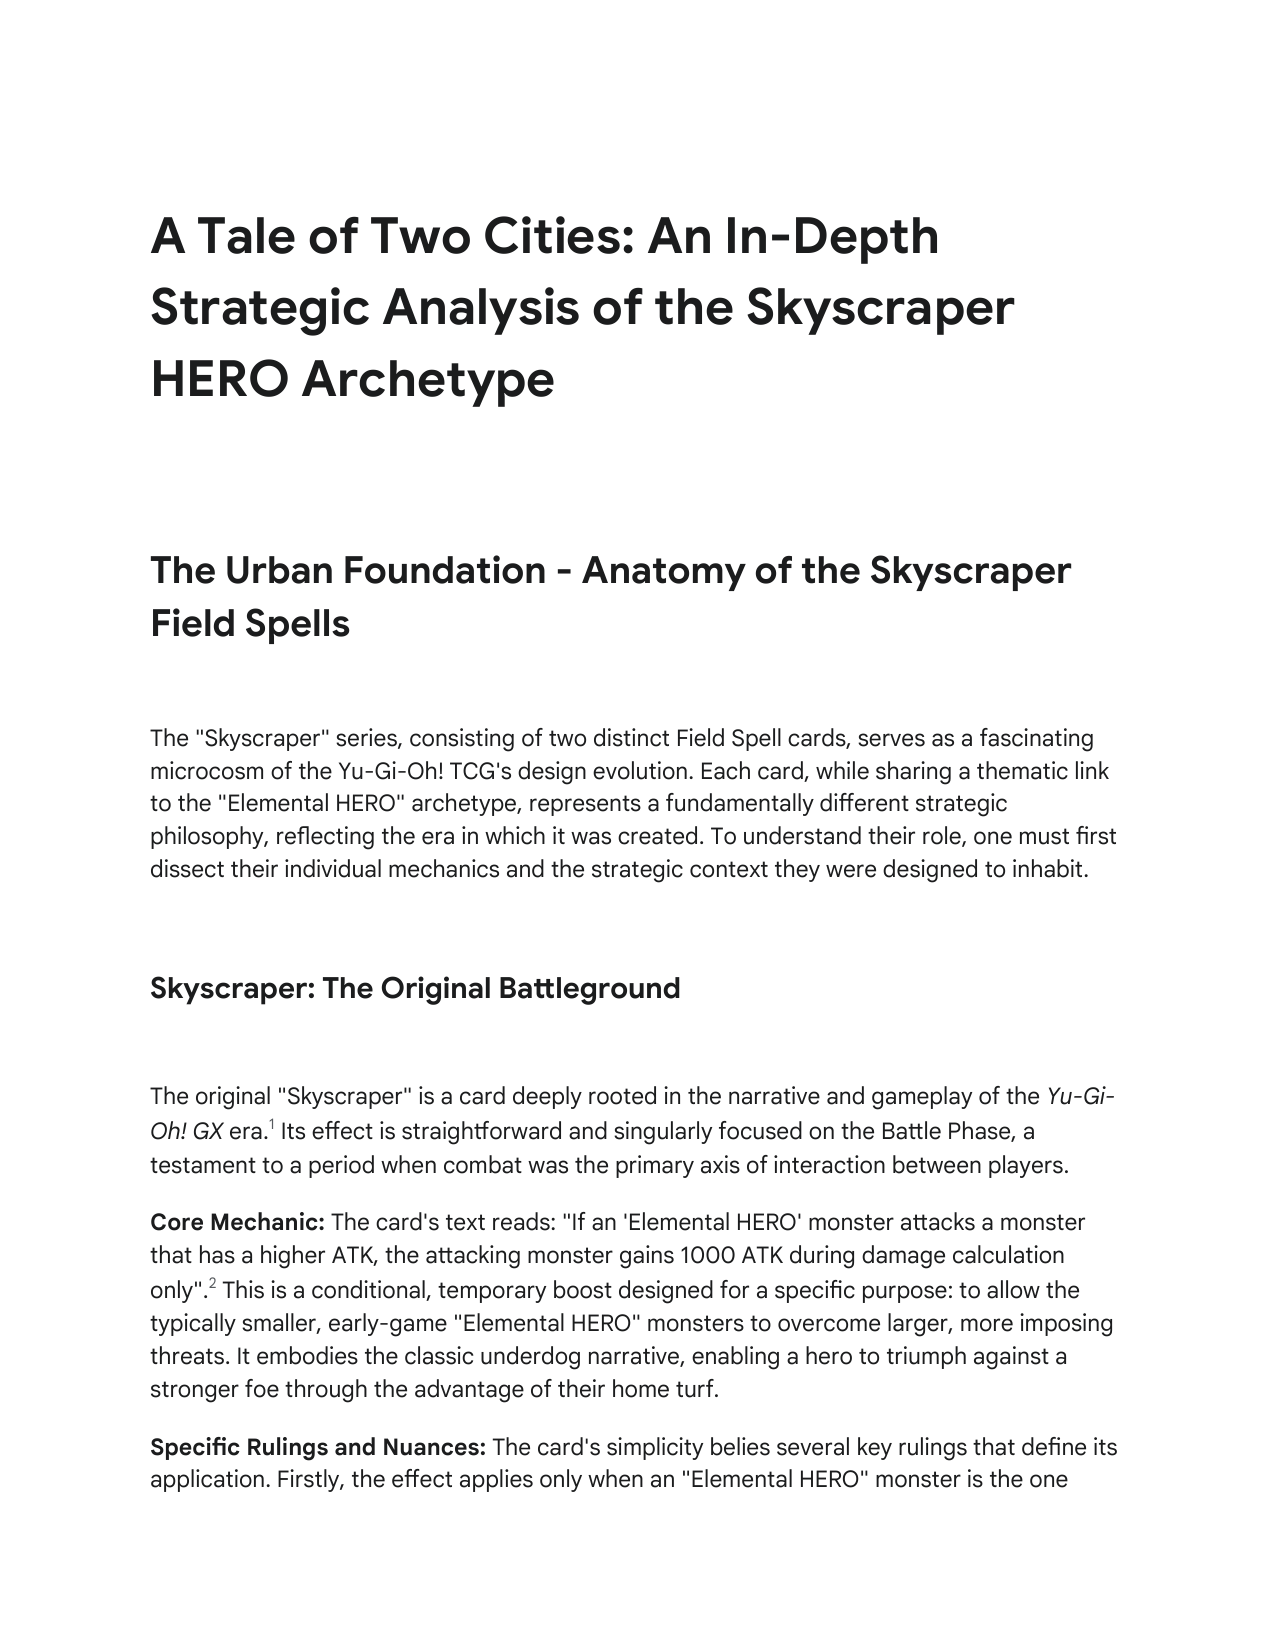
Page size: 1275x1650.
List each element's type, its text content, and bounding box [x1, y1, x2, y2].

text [150, 1433, 1125, 1494]
subtitle Skyscraper: The Original Battleground [150, 971, 1125, 1007]
text The "Skyscraper" series, consisting of two distinct Field Spell cards, serves as a fascinating microcosm of the Yu-Gi-Oh! TCG's design evolution. Each card, while sharing a thematic link to the "Elemental HERO" archetype, represents a fundamentally different strategic philosophy, reflecting the era in which it was created. To understand their role, one must first dissect their individual mechanics and the strategic context they were designed to inhabit. [150, 724, 1125, 884]
subtitle A Tale of Two Cities: An In-Depth Strategic Analysis of the Skyscraper HERO Archetype [150, 205, 1125, 410]
text Core Mechanic: The card's text reads: "If an 'Elemental HERO' monster attacks a monster that has a higher ATK, the attacking monster gains 1000 ATK during damage calculation only".2 This is a conditional, temporary boost designed for a specific purpose: to allow the typically smaller, early-game "Elemental HERO" monsters to overcome larger, more imposing threats. It embodies the classic underdog narrative, enabling a hero to triumph against a stronger foe through the advantage of their home turf. [150, 1208, 1125, 1404]
text The original "Skyscraper" is a card deeply rooted in the narrative and gameplay of the Yu-Gi-Oh! GX era.1 Its effect is straightforward and singularly focused on the Battle Phase, a testament to a period when combat was the primary axis of interaction between players. [150, 1082, 1125, 1179]
subtitle The Urban Foundation - Anatomy of the Skyscraper Field Spells [150, 547, 1125, 647]
